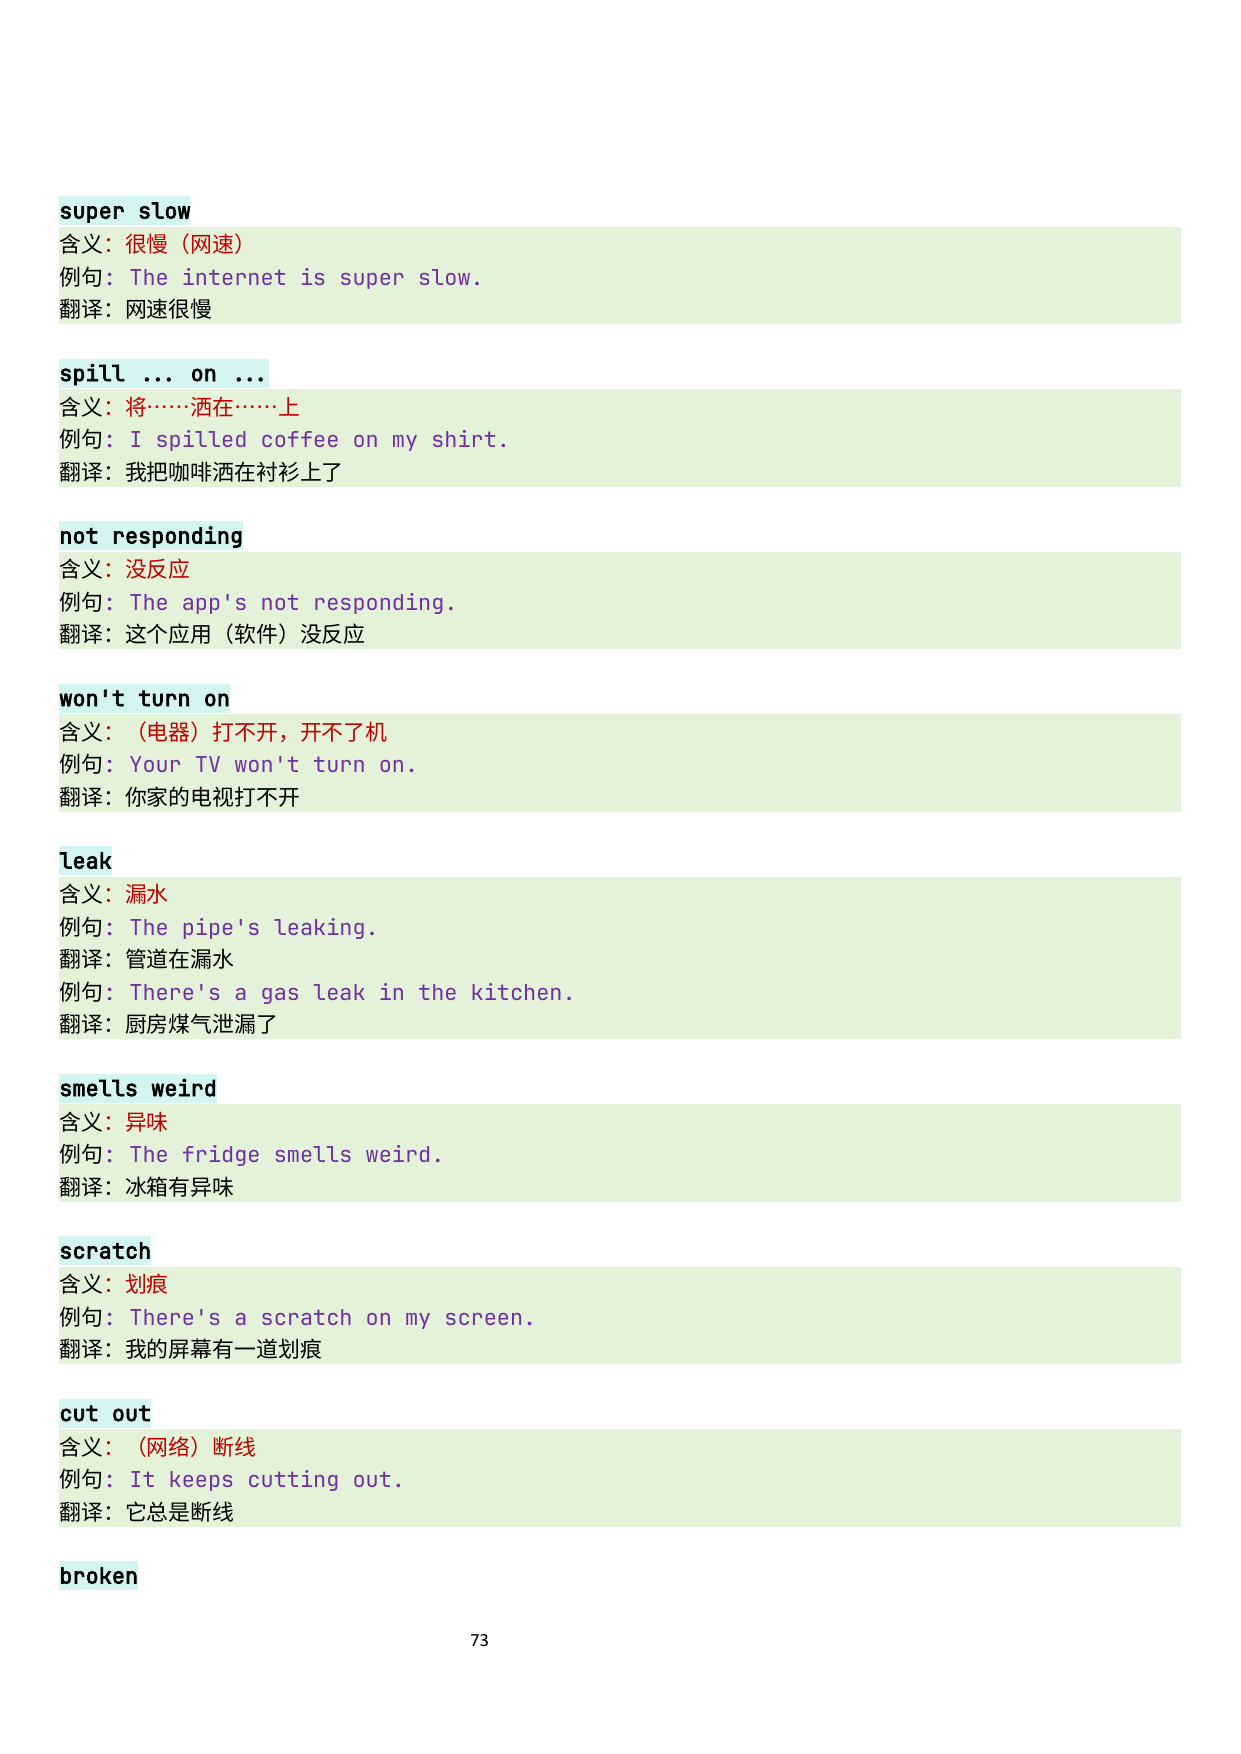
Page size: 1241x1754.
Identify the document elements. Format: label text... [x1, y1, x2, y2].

text 翻译：厨房煤气泄漏了 [59, 1007, 1181, 1039]
text 翻译：我的屏幕有一道划痕 [59, 1332, 1181, 1364]
text 含义：异味 [59, 1104, 1181, 1137]
text super slow [59, 194, 1181, 227]
text 例句: I spilled coffee on my shirt. [59, 422, 1181, 454]
text 含义：划痕 [59, 1267, 1181, 1299]
text 例句: Your TV won't turn on. [59, 747, 1181, 779]
text 例句: There's a gas leak in the kitchen. [59, 974, 1181, 1007]
text 例句: The pipe's leaking. [59, 909, 1181, 942]
text 例句: The fridge smells weird. [59, 1137, 1181, 1169]
text 含义：（电器）打不开，开不了机 [59, 714, 1181, 747]
text 含义：没反应 [59, 552, 1181, 584]
text 翻译：我把咖啡洒在衬衫上了 [59, 454, 1181, 487]
text 例句: It keeps cutting out. [59, 1462, 1181, 1494]
text leak [59, 844, 1181, 877]
text cut out [59, 1397, 1181, 1429]
text spill ... on ... [59, 357, 1181, 389]
text 翻译：你家的电视打不开 [59, 779, 1181, 812]
text won't turn on [59, 682, 1181, 714]
text 翻译：网速很慢 [59, 292, 1181, 324]
text 例句: The app's not responding. [59, 584, 1181, 617]
text 翻译：冰箱有异味 [59, 1169, 1181, 1202]
text 含义：（网络）断线 [59, 1429, 1181, 1462]
text 翻译：管道在漏水 [59, 942, 1181, 974]
text broken [59, 1559, 1181, 1592]
text scratch [59, 1234, 1181, 1267]
text 含义：将……洒在……上 [59, 389, 1181, 422]
text smells weird [59, 1072, 1181, 1104]
text 例句: There's a scratch on my screen. [59, 1299, 1181, 1332]
text not responding [59, 519, 1181, 552]
text 含义：很慢（网速） [59, 227, 1181, 259]
text 含义：漏水 [59, 877, 1181, 909]
text 翻译：它总是断线 [59, 1494, 1181, 1527]
text 例句: The internet is super slow. [59, 259, 1181, 292]
text 翻译：这个应用（软件）没反应 [59, 617, 1181, 649]
